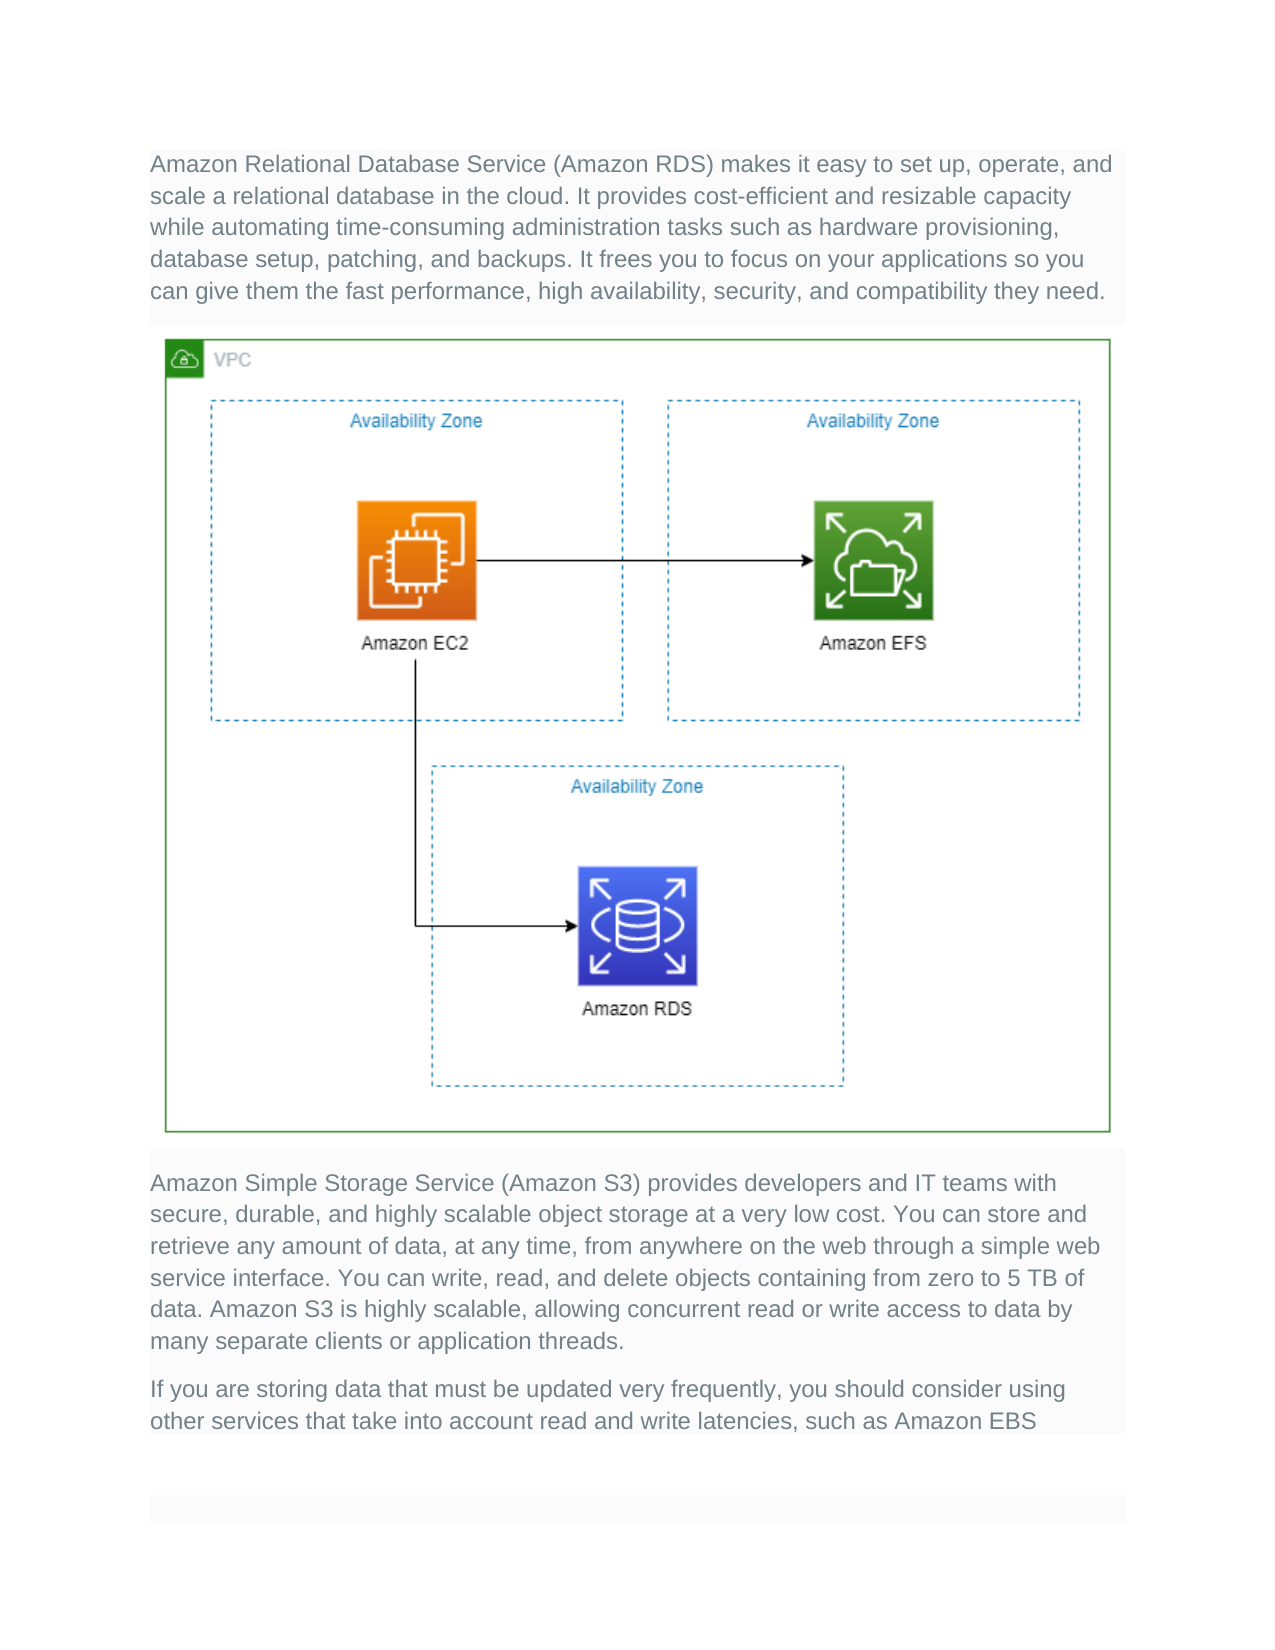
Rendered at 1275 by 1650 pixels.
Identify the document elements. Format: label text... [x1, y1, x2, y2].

text Amazon Simple Storage Service (Amazon S3) provides developers and IT teams with secure, durable, and highly scalable object storage at a very low cost. You can store and retrieve any amount of data, at any time, from anywhere on the web through a simple web service interface. You can write, read, and delete objects containing from zero to 5 TB of data. Amazon S3 is highly scalable, allowing concurrent read or write access to data by many separate clients or application threads. [150, 1168, 1125, 1354]
text Amazon Relational Database Service (Amazon RDS) makes it easy to set up, operate, and scale a relational database in the cloud. It provides cost-efficient and resizable capacity while automating time-consuming administration tasks such as hardware provisioning, database setup, patching, and backups. It frees you to focus on your applications so you can give them the fast performance, high availability, security, and compatibility they need. [150, 150, 1125, 304]
picture [150, 325, 1125, 1148]
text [150, 1375, 1125, 1434]
